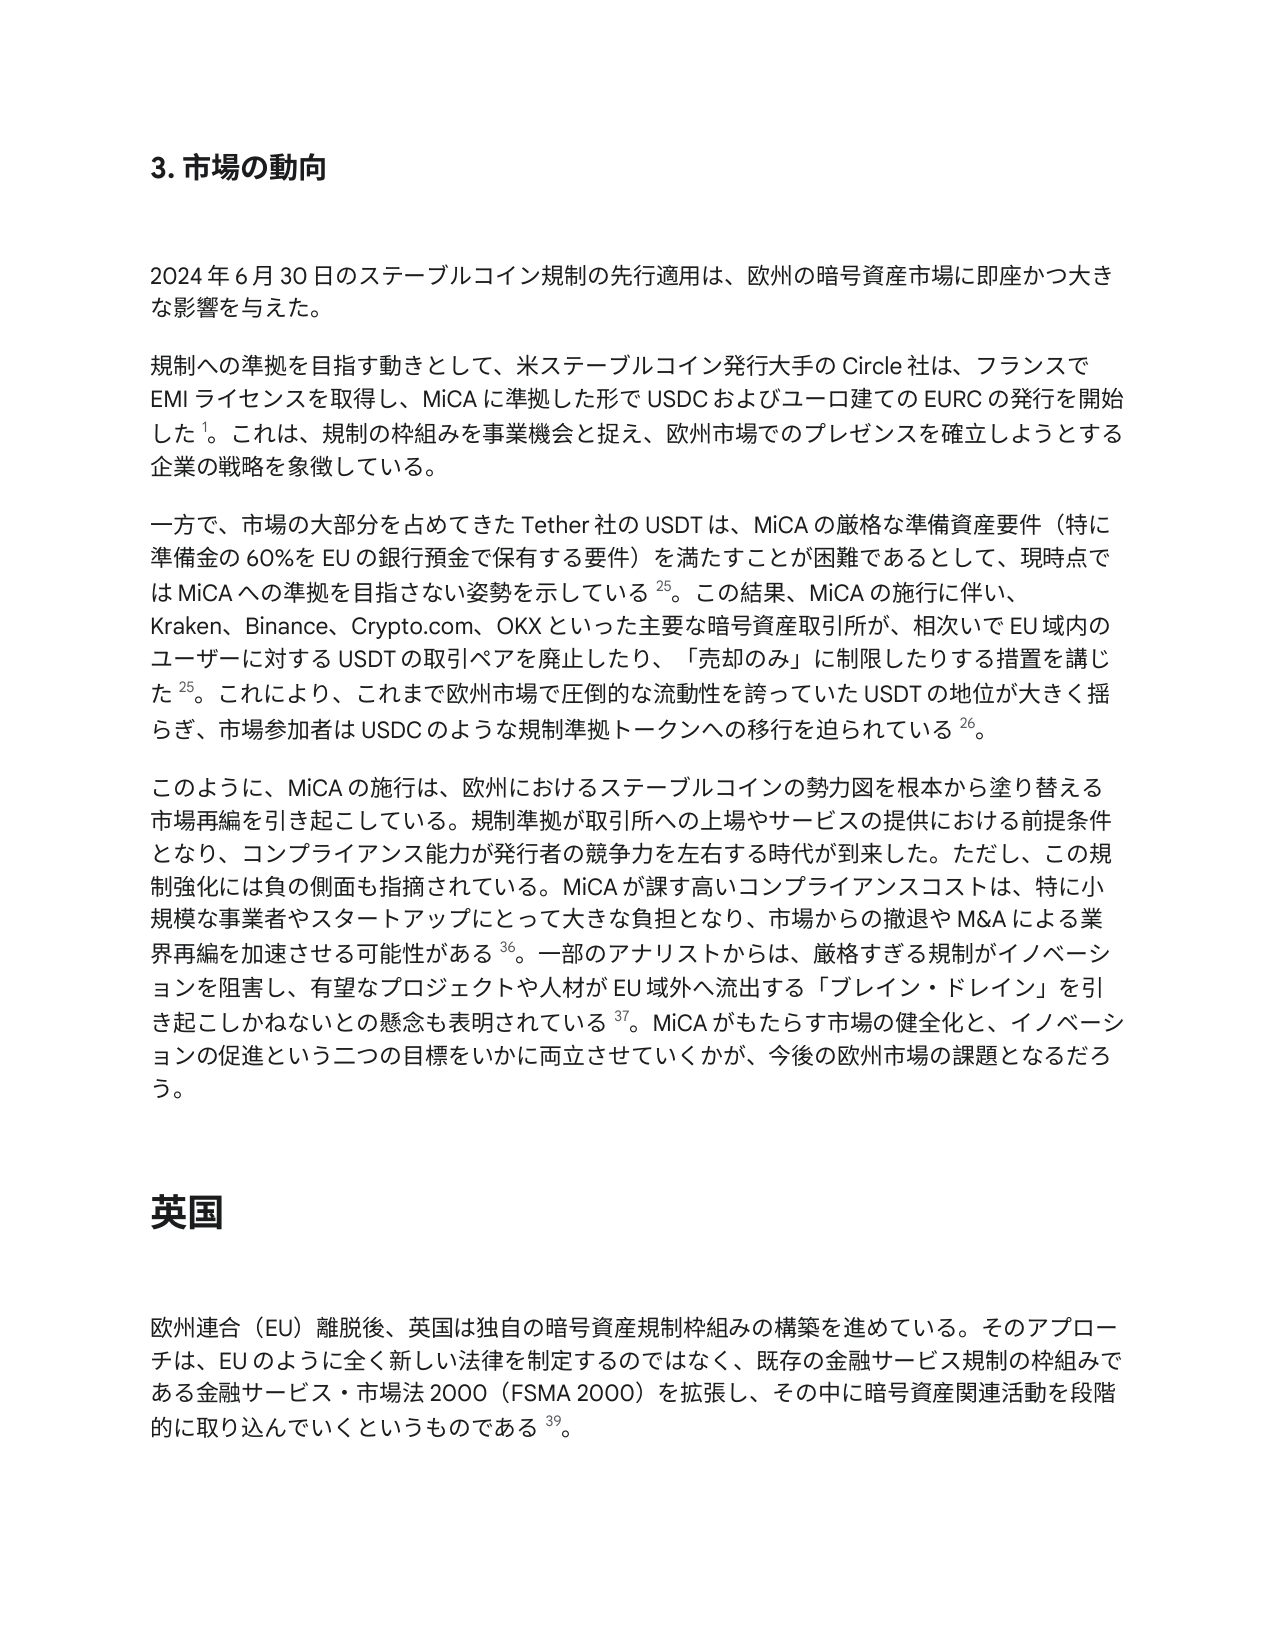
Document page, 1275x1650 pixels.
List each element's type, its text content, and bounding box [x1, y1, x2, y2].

text 欧州連合（EU）離脱後、英国は独自の暗号資産規制枠組みの構築を進めている。そのアプローチは、EUのように全く新しい法律を制定するのではなく、既存の金融サービス規制の枠組みである金融サービス・市場法2000（FSMA 2000）を拡張し、その中に暗号資産関連活動を段階的に取り込んでいくというものである 39。 [150, 1314, 1125, 1444]
text 規制への準拠を目指す動きとして、米ステーブルコイン発行大手のCircle社は、フランスでEMIライセンスを取得し、MiCAに準拠した形でUSDCおよびユーロ建てのEURCの発行を開始した 1。これは、規制の枠組みを事業機会と捉え、欧州市場でのプレゼンスを確立しようとする企業の戦略を象徴している。 [150, 352, 1125, 482]
subtitle 3. 市場の動向 [150, 150, 1125, 187]
text 一方で、市場の大部分を占めてきたTether社のUSDTは、MiCAの厳格な準備資産要件（特に準備金の60%をEUの銀行預金で保有する要件）を満たすことが困難であるとして、現時点ではMiCAへの準拠を目指さない姿勢を示している 25。この結果、MiCAの施行に伴い、Kraken、Binance、Crypto.com、OKXといった主要な暗号資産取引所が、相次いでEU域内のユーザーに対するUSDTの取引ペアを廃止したり、「売却のみ」に制限したりする措置を講じた 25。これにより、これまで欧州市場で圧倒的な流動性を誇っていたUSDTの地位が大きく揺らぎ、市場参加者はUSDCのような規制準拠トークンへの移行を迫られている 26。 [150, 511, 1125, 745]
subtitle 英国 [150, 1190, 1125, 1237]
text このように、MiCAの施行は、欧州におけるステーブルコインの勢力図を根本から塗り替える市場再編を引き起こしている。規制準拠が取引所への上場やサービスの提供における前提条件となり、コンプライアンス能力が発行者の競争力を左右する時代が到来した。ただし、この規制強化には負の側面も指摘されている。MiCAが課す高いコンプライアンスコストは、特に小規模な事業者やスタートアップにとって大きな負担となり、市場からの撤退やM&Aによる業界再編を加速させる可能性がある 36。一部のアナリストからは、厳格すぎる規制がイノベーションを阻害し、有望なプロジェクトや人材がEU域外へ流出する「ブレイン・ドレイン」を引き起こしかねないとの懸念も表明されている 37。MiCAがもたらす市場の健全化と、イノベーションの促進という二つの目標をいかに両立させていくかが、今後の欧州市場の課題となるだろう。 [150, 774, 1125, 1104]
text 2024年6月30日のステーブルコイン規制の先行適用は、欧州の暗号資産市場に即座かつ大きな影響を与えた。 [150, 262, 1125, 323]
